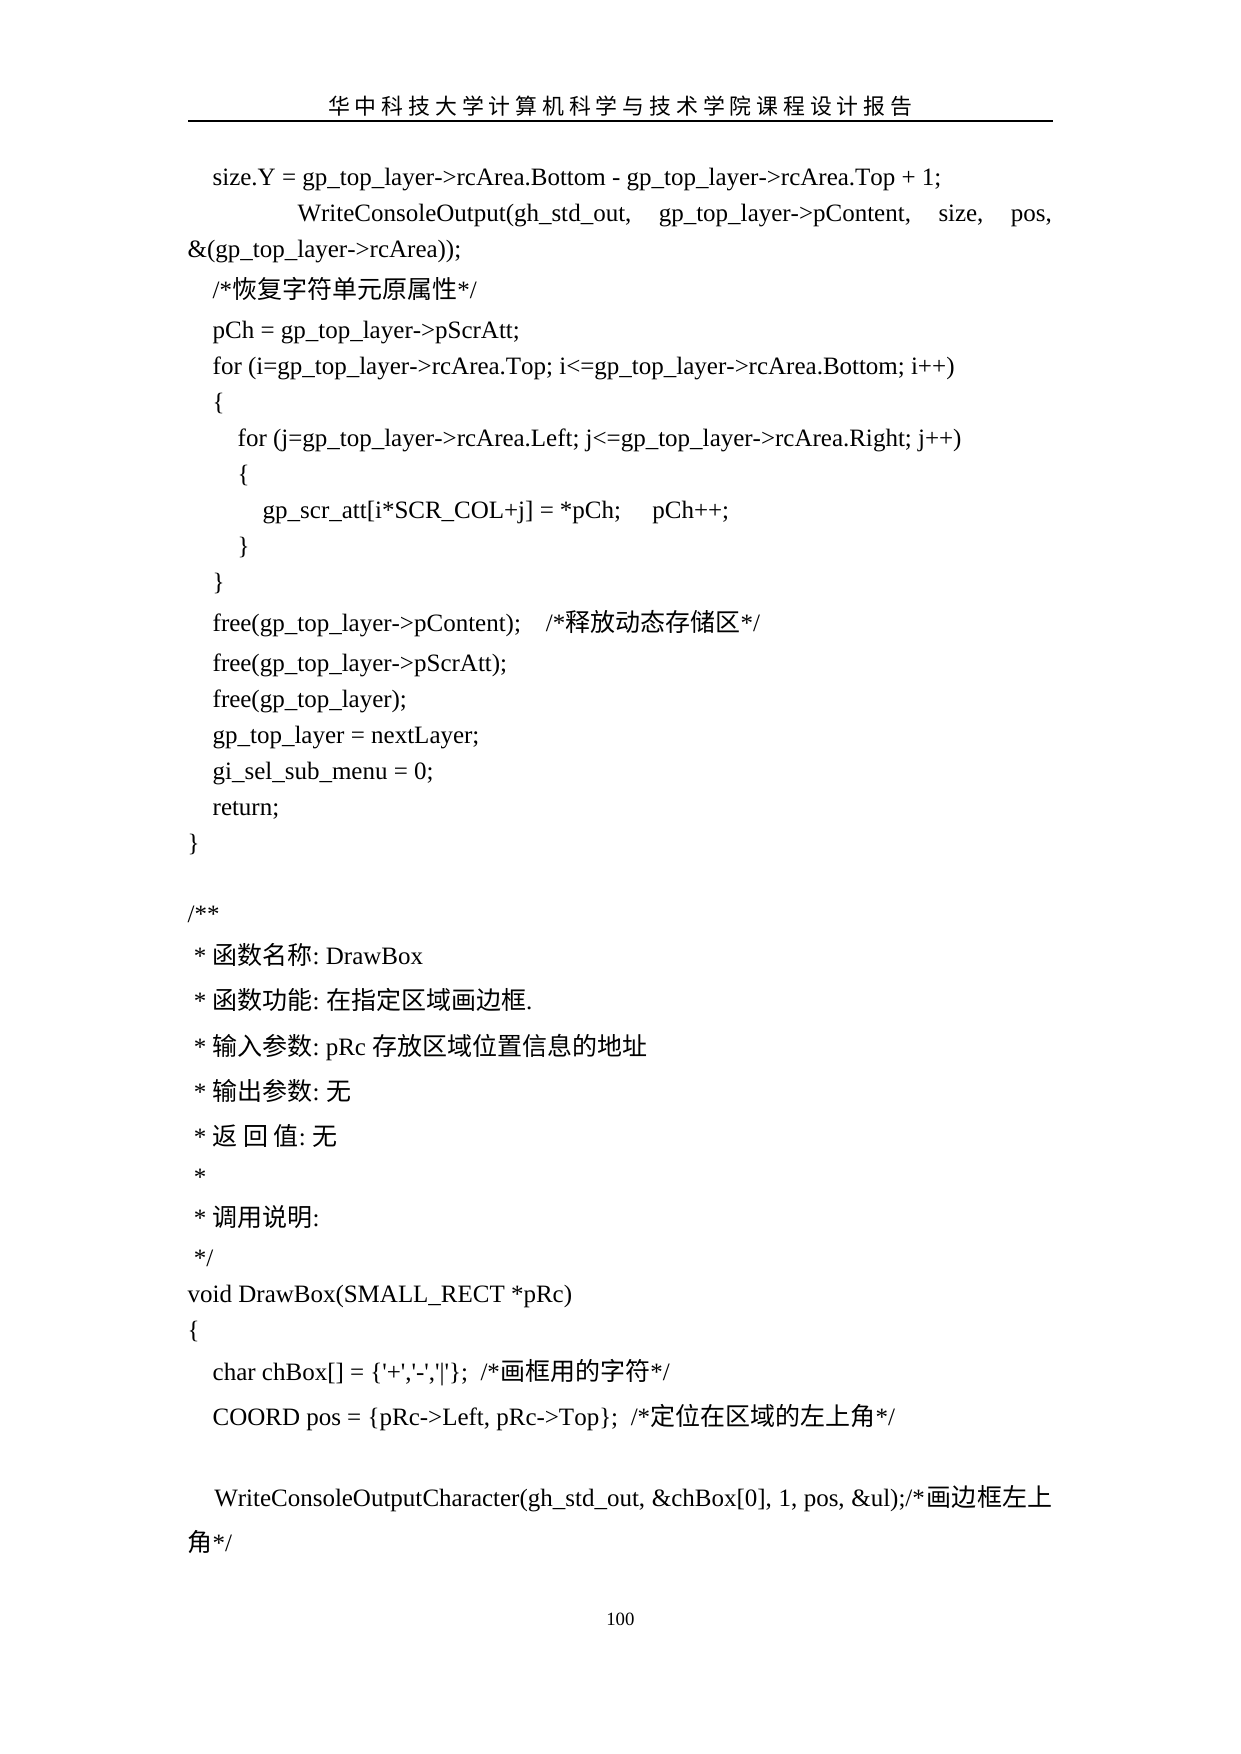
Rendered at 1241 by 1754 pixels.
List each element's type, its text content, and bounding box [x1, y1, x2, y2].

text void DrawBox(SMALL_RECT *pRc) [187, 1279, 1053, 1308]
text free(gp_top_layer->pScrAtt); [187, 648, 1053, 677]
text } [187, 828, 1053, 856]
text free(gp_top_layer); [187, 684, 1053, 713]
text * [187, 1162, 1053, 1191]
text { [187, 387, 1053, 416]
text for (j=gp_top_layer->rcArea.Left; j<=gp_top_layer->rcArea.Right; j++) [187, 423, 1053, 452]
text WriteConsoleOutputCharacter(gh_std_out, &chBox[0], 1, pos, &ul);/*画边框左上角*/ [187, 1478, 1053, 1559]
text gp_scr_att[i*SCR_COL+j] = *pCh; pCh++; [187, 495, 1053, 523]
text * 调用说明: [187, 1198, 1053, 1234]
text gp_top_layer = nextLayer; [187, 720, 1053, 748]
text * 函数名称: DrawBox [187, 935, 1053, 972]
text WriteConsoleOutput(gh_std_out, gp_top_layer->pContent, size, pos, &(gp_top_layer->rcArea)); [187, 198, 1053, 263]
text } [187, 567, 1053, 595]
text * 返 回 值: 无 [187, 1117, 1053, 1153]
text size.Y = gp_top_layer->rcArea.Bottom - gp_top_layer->rcArea.Top + 1; [187, 162, 1053, 191]
text char chBox[] = {'+','-','|'}; /*画框用的字符*/ [187, 1351, 1053, 1387]
text /*恢复字符单元原属性*/ [187, 270, 1053, 306]
text */ [187, 1243, 1053, 1272]
text } [187, 531, 1053, 559]
text * 输入参数: pRc 存放区域位置信息的地址 [187, 1026, 1053, 1062]
text { [187, 459, 1053, 488]
text gi_sel_sub_menu = 0; [187, 756, 1053, 784]
text free(gp_top_layer->pContent); /*释放动态存储区*/ [187, 603, 1053, 639]
text * 函数功能: 在指定区域画边框. [187, 981, 1053, 1017]
text COORD pos = {pRc->Left, pRc->Top}; /*定位在区域的左上角*/ [187, 1396, 1053, 1433]
text pCh = gp_top_layer->pScrAtt; [187, 315, 1053, 344]
text for (i=gp_top_layer->rcArea.Top; i<=gp_top_layer->rcArea.Bottom; i++) [187, 351, 1053, 380]
text { [187, 1315, 1053, 1344]
text /** [187, 899, 1053, 928]
text return; [187, 792, 1053, 820]
text * 输出参数: 无 [187, 1071, 1053, 1108]
